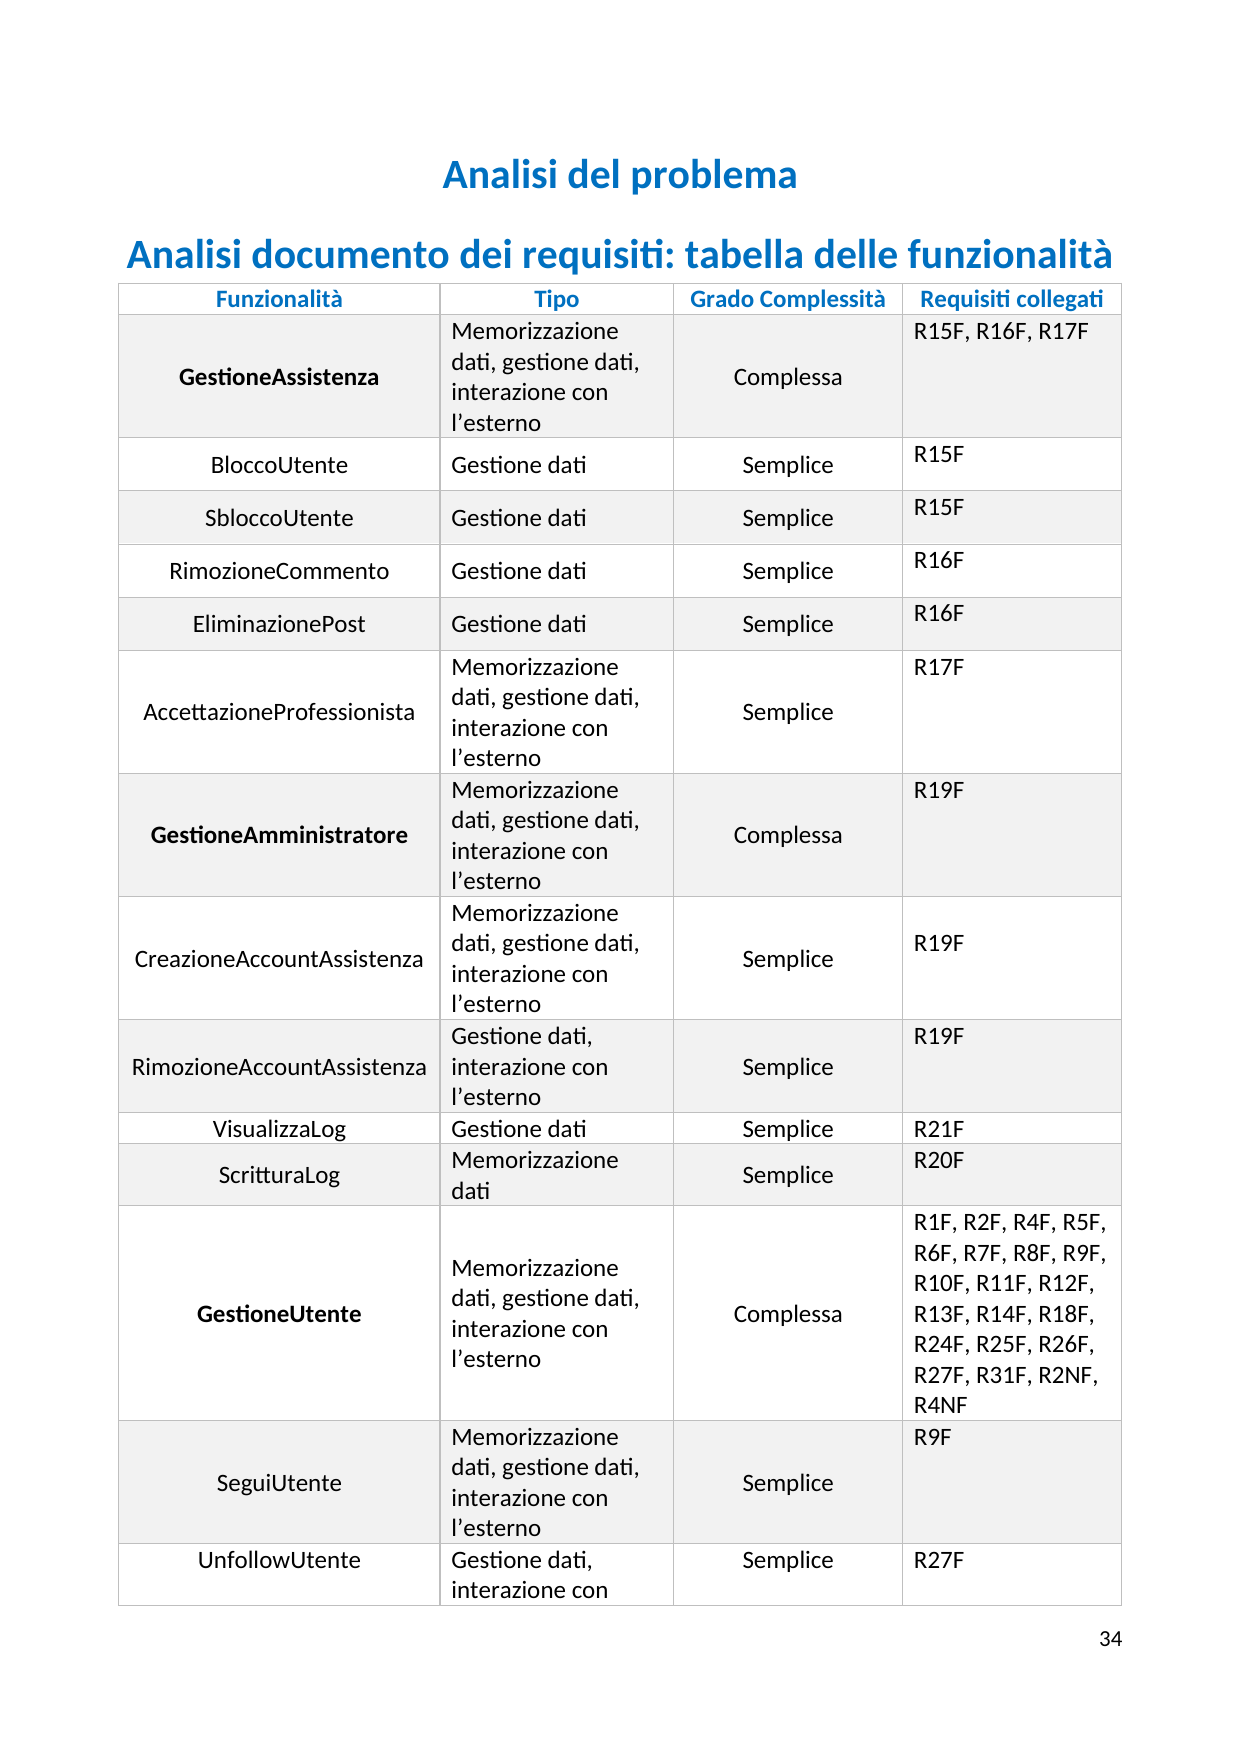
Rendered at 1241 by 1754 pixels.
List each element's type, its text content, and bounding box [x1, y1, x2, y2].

table_header Tipo [441, 284, 673, 314]
table_cell R17F [903, 651, 1121, 773]
table_cell CreazioneAccountAssistenza [119, 897, 439, 1019]
table_cell R19F [903, 1020, 1121, 1112]
table_cell R15F, R16F, R17F [903, 315, 1121, 437]
table_cell Gestione dati [441, 491, 673, 543]
table_cell Gestione dati, interazione con l’esterno [441, 1020, 673, 1112]
table_cell Semplice [674, 1113, 902, 1143]
table_cell R19F [903, 897, 1121, 1019]
table_cell Semplice [674, 438, 902, 490]
table_cell RimozioneCommento [119, 545, 439, 597]
table_cell R1F, R2F, R4F, R5F, R6F, R7F, R8F, R9F, R10F, R11F, R12F, R13F, R14F, R18F, R24F, R25F, R26F, R27F, R31F, R2NF, R4NF [903, 1206, 1121, 1420]
table_cell Semplice [674, 1544, 902, 1605]
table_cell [441, 1544, 673, 1605]
table_cell Semplice [674, 651, 902, 773]
table_cell Complessa [674, 315, 902, 437]
table_cell Memorizzazione dati, gestione dati, interazione con l’esterno [441, 315, 673, 437]
table_cell Gestione dati [441, 598, 673, 650]
table_cell VisualizzaLog [119, 1113, 439, 1143]
table_cell Semplice [674, 545, 902, 597]
table_cell GestioneAssistenza [119, 315, 439, 437]
table_cell Complessa [674, 774, 902, 896]
table_cell SbloccoUtente [119, 491, 439, 543]
table_cell SeguiUtente [119, 1421, 439, 1543]
table_cell BloccoUtente [119, 438, 439, 490]
table_cell R16F [903, 545, 1121, 597]
table_header Requisiti collegati [903, 284, 1121, 314]
table_cell R15F [903, 438, 1121, 490]
table_cell Gestione dati [441, 438, 673, 490]
table_cell R27F [903, 1544, 1121, 1605]
table_cell R19F [903, 774, 1121, 896]
table_cell Semplice [674, 1020, 902, 1112]
table_cell Semplice [674, 598, 902, 650]
table_cell Semplice [674, 1144, 902, 1205]
table_cell Complessa [674, 1206, 902, 1420]
table_cell GestioneAmministratore [119, 774, 439, 896]
table_cell GestioneUtente [119, 1206, 439, 1420]
table_cell Memorizzazione dati [441, 1144, 673, 1205]
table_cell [441, 1421, 673, 1543]
subtitle Analisi documento dei requisiti: tabella delle funzionalità [118, 228, 1122, 278]
table_cell Semplice [674, 897, 902, 1019]
table_cell Memorizzazione dati, gestione dati, interazione con l’esterno [441, 774, 673, 896]
table_cell R21F [903, 1113, 1121, 1143]
table_cell UnfollowUtente [119, 1544, 439, 1605]
table_cell R9F [903, 1421, 1121, 1543]
table_cell R15F [903, 491, 1121, 543]
table_cell EliminazionePost [119, 598, 439, 650]
table_cell Gestione dati [441, 1113, 673, 1143]
table_cell Semplice [674, 1421, 902, 1543]
table_cell AccettazioneProfessionista [119, 651, 439, 773]
table_header Grado Complessità [674, 284, 902, 314]
table_cell ScritturaLog [119, 1144, 439, 1205]
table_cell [441, 1206, 673, 1420]
table_cell R16F [903, 598, 1121, 650]
table_cell Gestione dati [441, 545, 673, 597]
table_header Funzionalità [119, 284, 439, 314]
table_cell R20F [903, 1144, 1121, 1205]
subtitle Analisi del problema [118, 148, 1122, 198]
table_cell Memorizzazione dati, gestione dati, interazione con l’esterno [441, 897, 673, 1019]
table_cell Semplice [674, 491, 902, 543]
table_cell RimozioneAccountAssistenza [119, 1020, 439, 1112]
table_cell Memorizzazione dati, gestione dati, interazione con l’esterno [441, 651, 673, 773]
